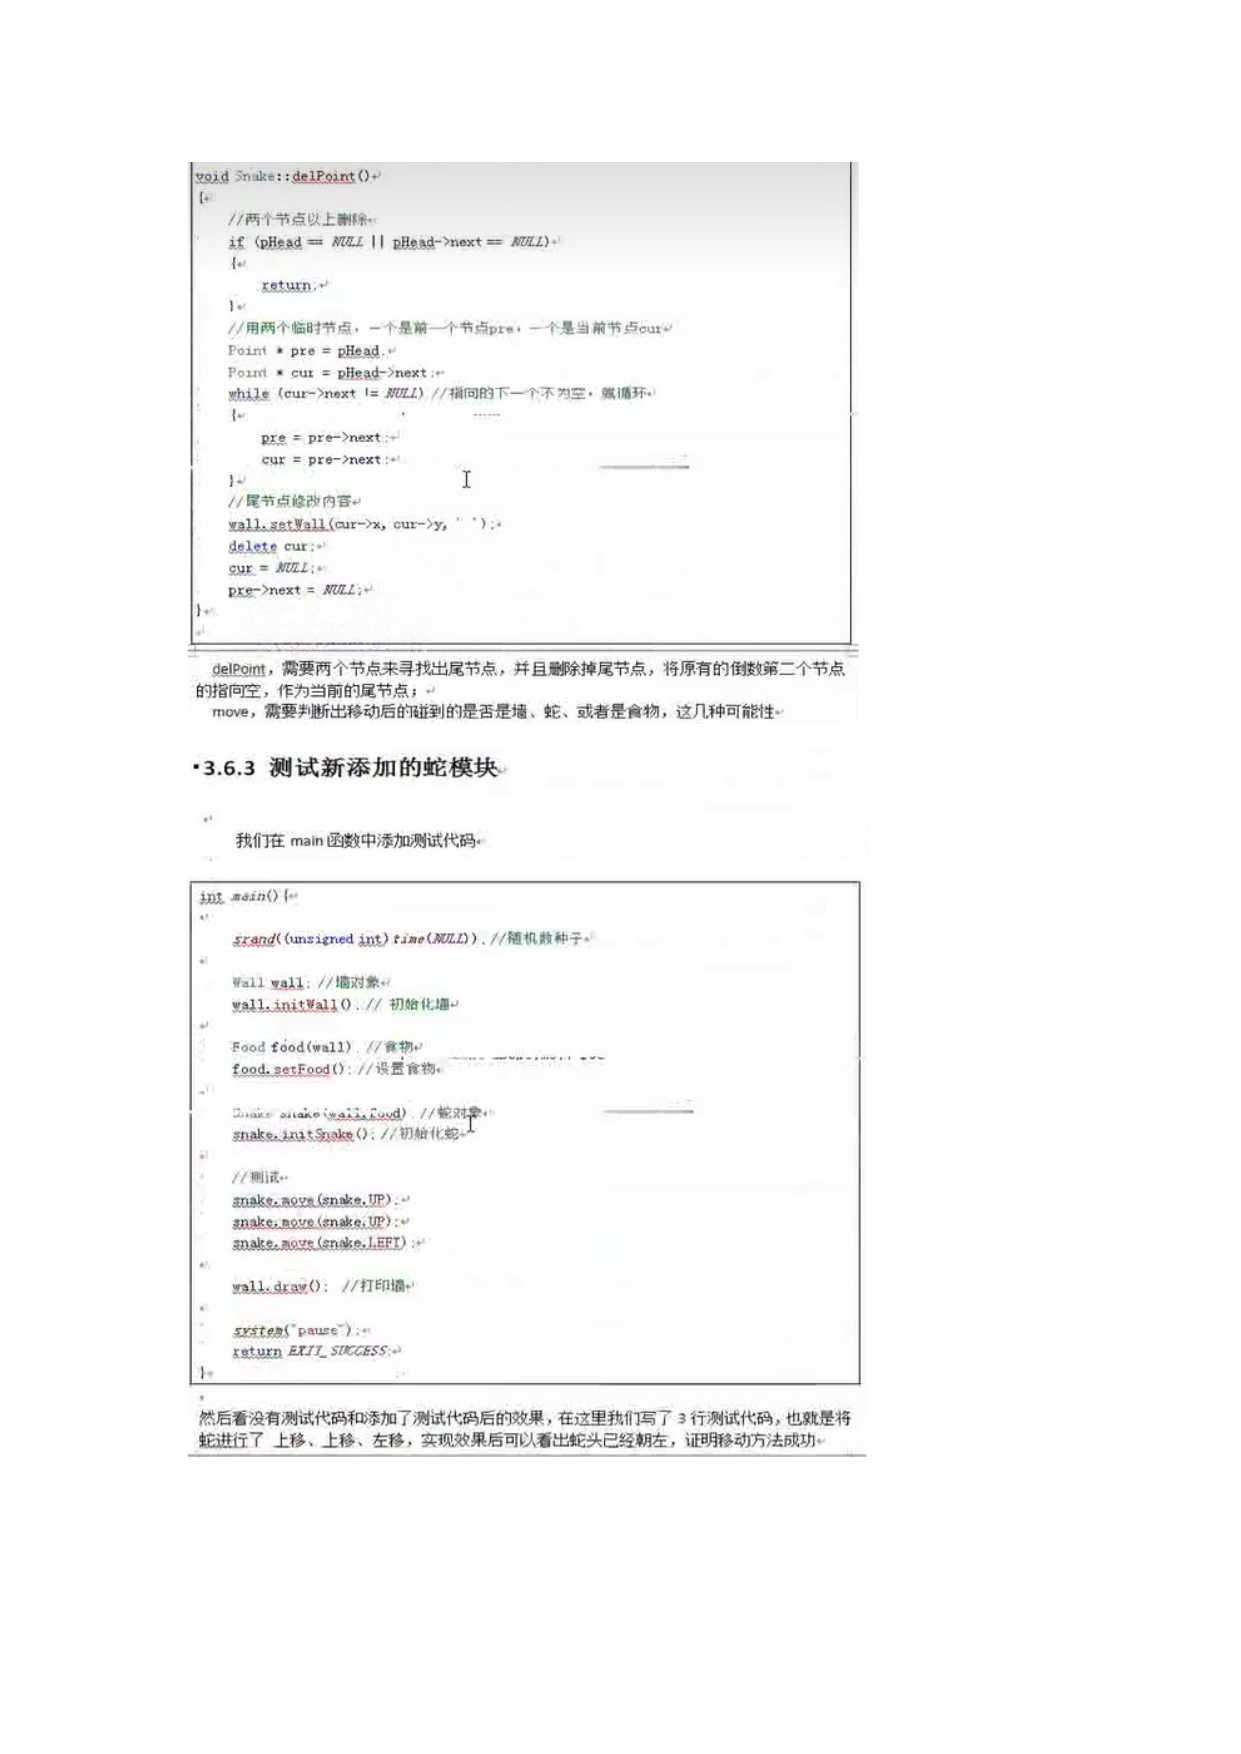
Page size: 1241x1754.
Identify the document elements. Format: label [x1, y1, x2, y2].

picture [187, 747, 871, 861]
picture [187, 162, 859, 724]
picture [187, 877, 867, 1457]
